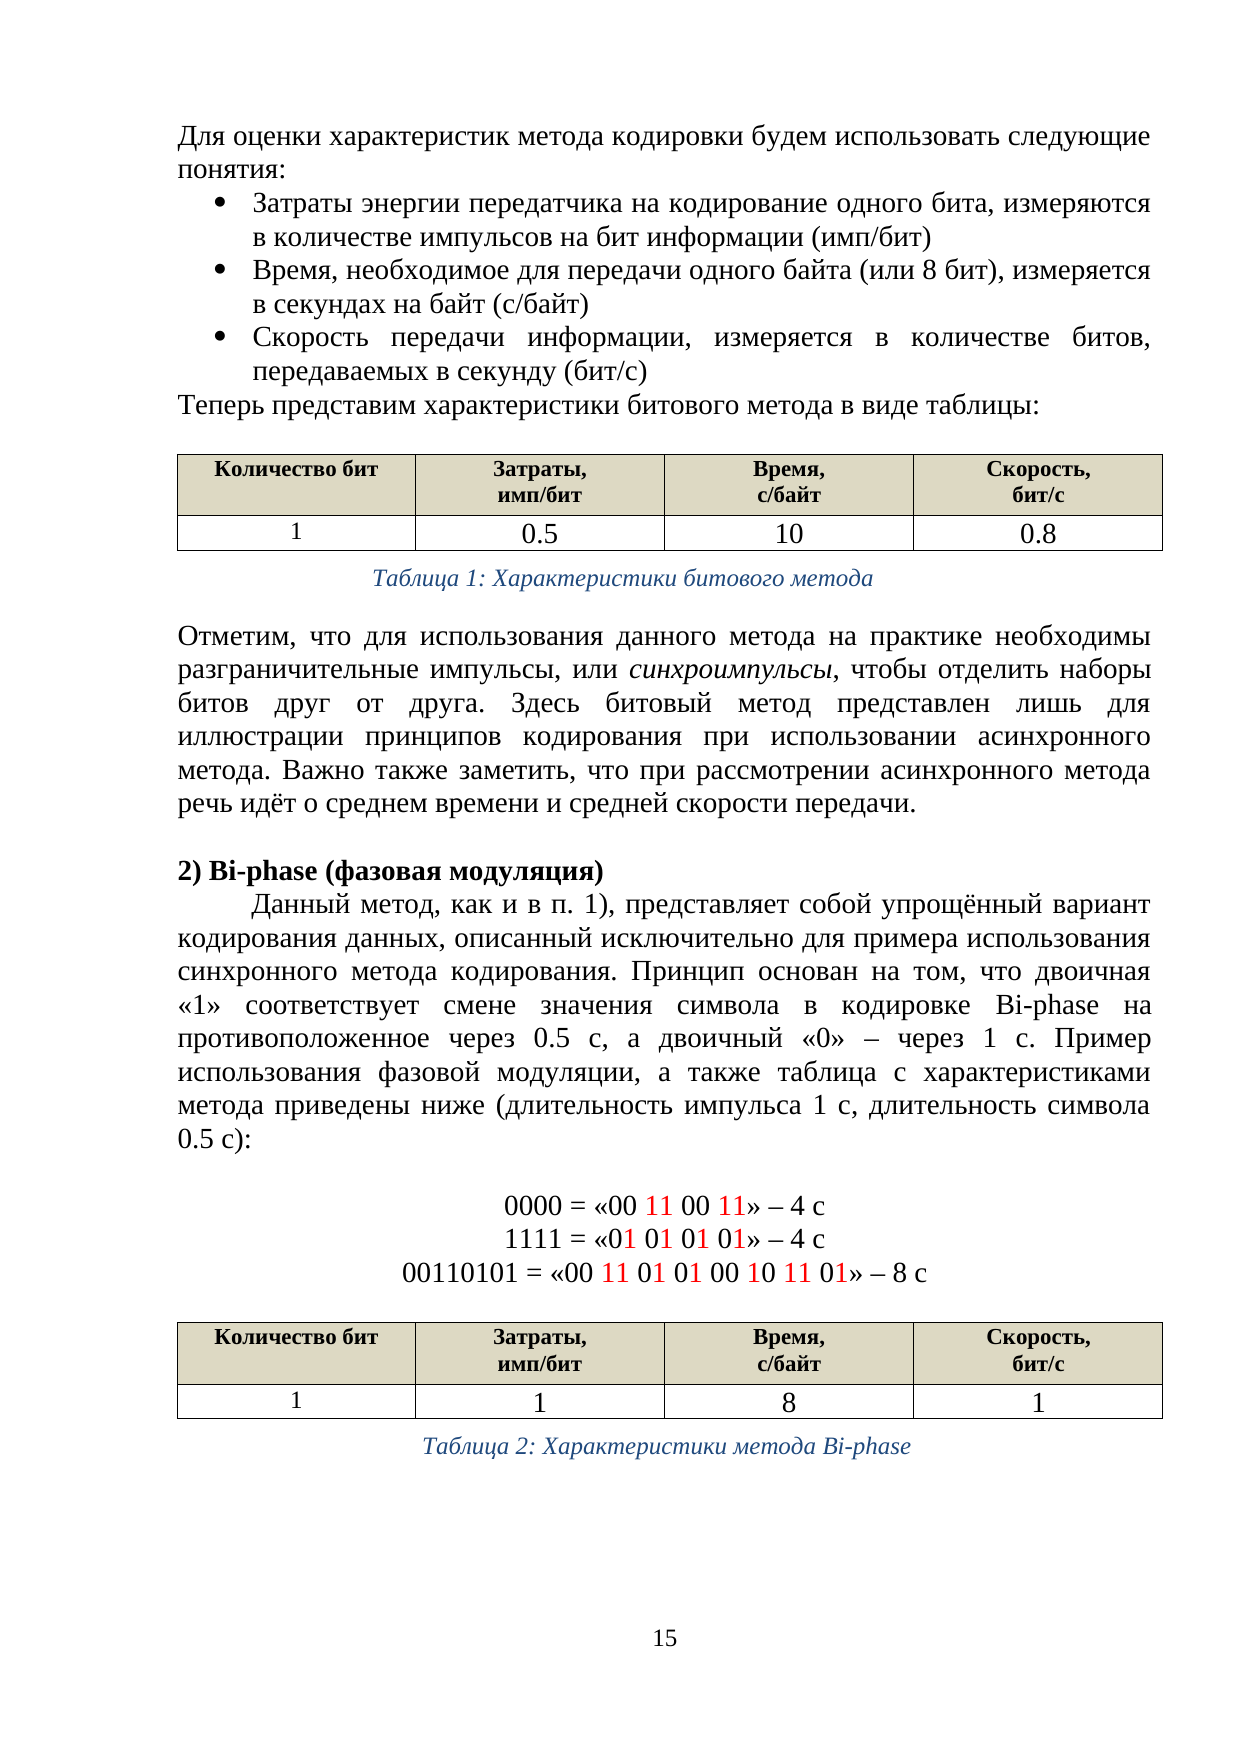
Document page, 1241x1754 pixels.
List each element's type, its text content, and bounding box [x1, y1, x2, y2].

table_cell 0.8 [914, 516, 1162, 550]
text Для оценки характеристик метода кодировки будем использовать следующие понятия: [177, 118, 1152, 185]
table_cell 1 [914, 1385, 1162, 1418]
text 00110101 = «00 11 01 01 00 10 11 01» – 8 с [177, 1255, 1152, 1289]
table_header Затраты, имп/бит [416, 455, 664, 515]
text Теперь представим характеристики битового метода в виде таблицы: [177, 387, 1152, 420]
table_header Количество бит [178, 1323, 415, 1384]
text 0000 = «00 11 00 11» – 4 с [177, 1188, 1152, 1222]
table_cell 10 [665, 516, 913, 550]
table_header Скорость, бит/с [914, 1323, 1162, 1384]
table_cell 8 [665, 1385, 913, 1418]
table_cell 0.5 [416, 516, 664, 550]
list Затраты энергии передатчика на кодирование одного бита, измеряются в количестве импульсов на бит информации (имп/бит) [215, 185, 1152, 252]
table_cell 1 [416, 1385, 664, 1418]
table_cell 1 [178, 1385, 415, 1418]
table_header Количество бит [178, 455, 415, 515]
text 2) Bi-phase (фазовая модуляция) [177, 853, 1152, 886]
table_header Время, с/байт [665, 1323, 913, 1384]
list Время, необходимое для передачи одного байта (или 8 бит), измеряется в секундах на байт (с/байт) [215, 252, 1152, 319]
table_header Скорость, бит/с [914, 455, 1162, 515]
text Данный метод, как и в п. 1), представляет собой упрощённый вариант кодирования данных, описанный исключительно для примера использования синхронного метода кодирования. Принцип основан на том, что двоичная «1» соответствует смене значения символа в кодировке Bi-phase на противоположенное через 0.5 с, а двоичный «0» – через 1 с. Пример использования фазовой модуляции, а также таблица с характеристиками метода приведены ниже (длительность импульса 1 с, длительность символа 0.5 с): [177, 886, 1152, 1154]
table_cell 1 [178, 516, 415, 550]
text Отметим, что для использования данного метода на практике необходимы разграничительные импульсы, или синхроимпульсы, чтобы отделить наборы битов друг от друга. Здесь битовый метод представлен лишь для иллюстрации принципов кодирования при использовании асинхронного метода. Важно также заметить, что при рассмотрении асинхронного метода речь идёт о среднем времени и средней скорости передачи. [177, 618, 1152, 819]
text 1111 = «01 01 01 01» – 4 с [177, 1222, 1152, 1255]
list Скорость передачи информации, измеряется в количестве битов, передаваемых в секунду (бит/с) [215, 319, 1152, 387]
table_header Время, с/байт [665, 455, 913, 515]
table_header Затраты, имп/бит [416, 1323, 664, 1384]
